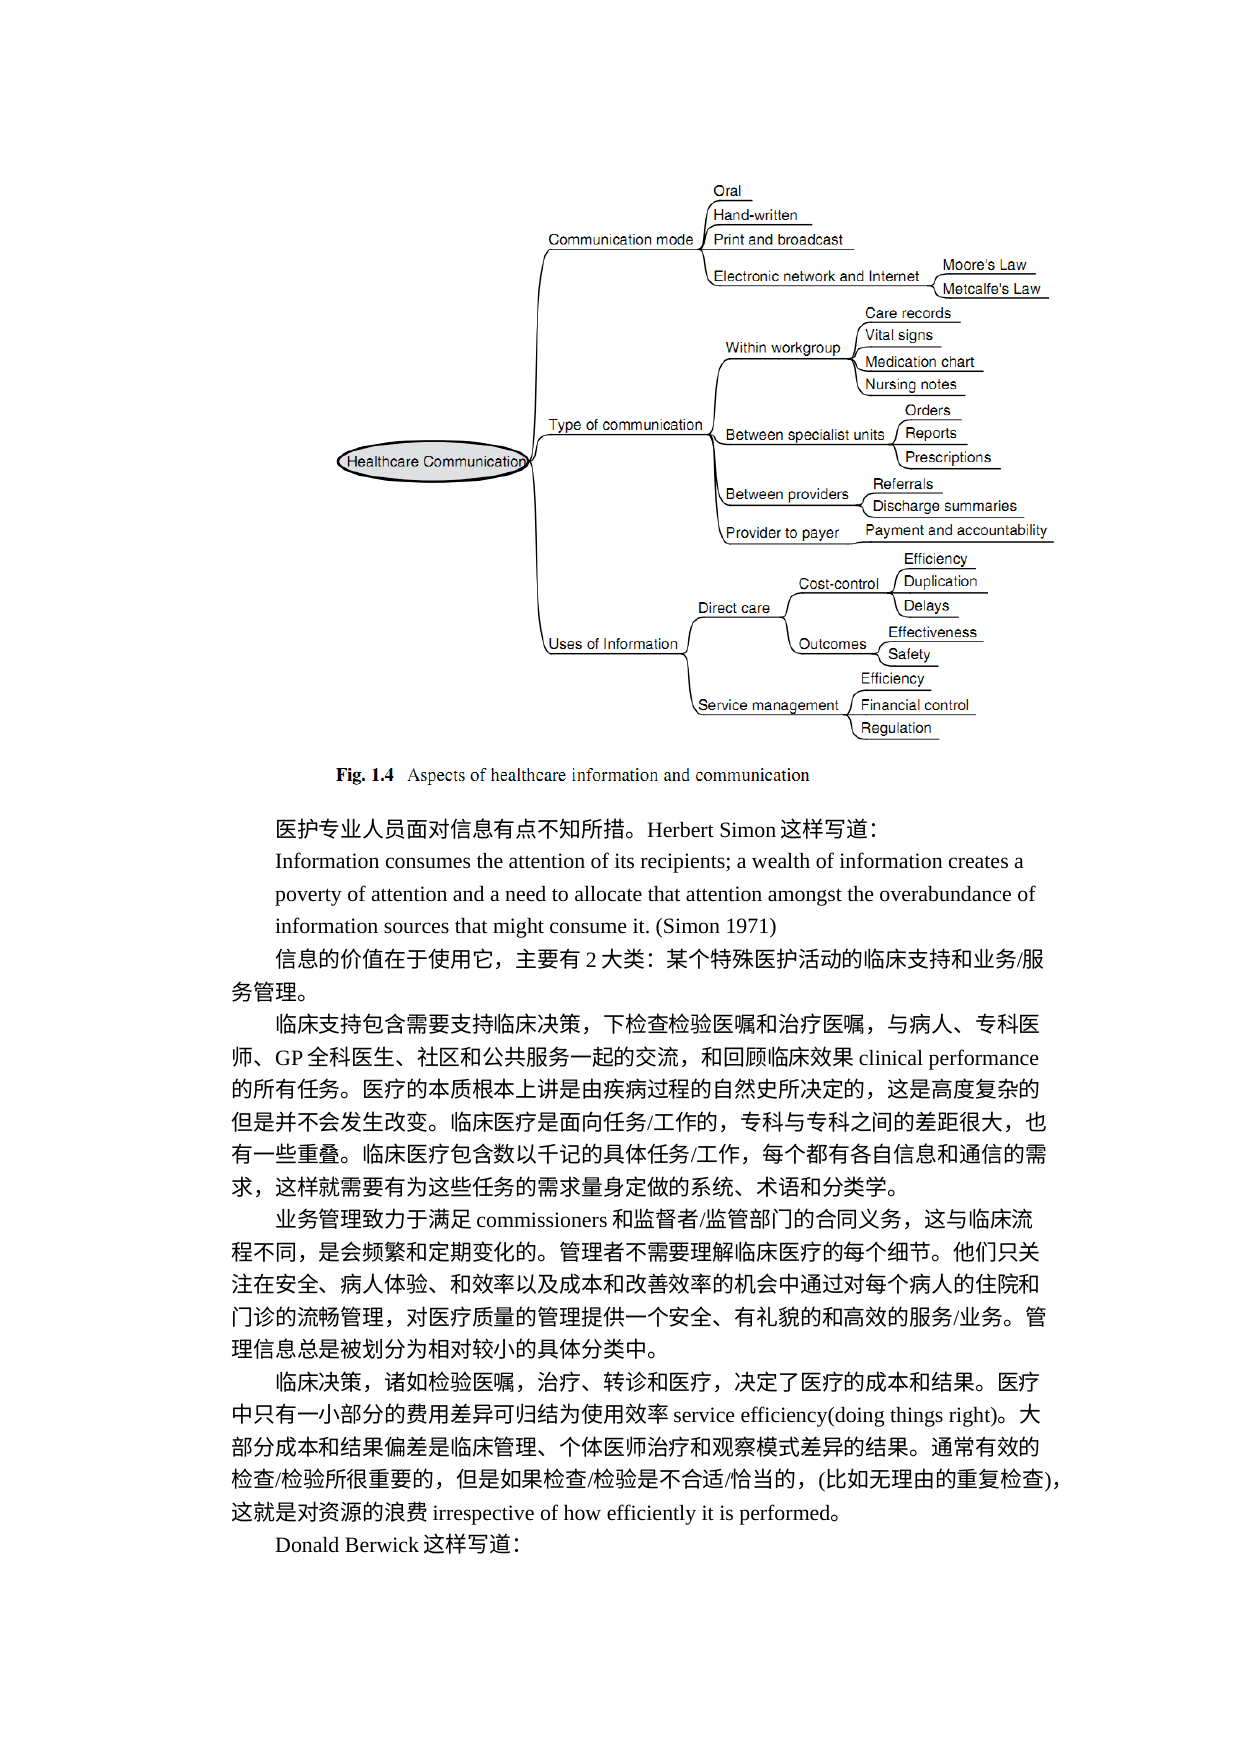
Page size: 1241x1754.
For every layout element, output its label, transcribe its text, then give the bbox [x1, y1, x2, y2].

list Donald Berwick这样写道： [231, 1527, 1053, 1559]
list 信息的价值在于使用它，主要有2大类：某个特殊医护活动的临床支持和业务/服务管理。 [231, 942, 1053, 1007]
picture [275, 167, 1141, 807]
list information sources that might consume it. (Simon 1971) [231, 909, 1053, 942]
list poverty of attention and a need to allocate that attention amongst the overabundance of [231, 877, 1053, 909]
list 临床决策，诸如检验医嘱，治疗、转诊和医疗，决定了医疗的成本和结果。医疗中只有一小部分的费用差异可归结为使用效率service efficiency(doing things right)。大部分成本和结果偏差是临床管理、个体医师治疗和观察模式差异的结果。通常有效的检查/检验所很重要的，但是如果检查/检验是不合适/恰当的，(比如无理由的重复检查)，这就是对资源的浪费irrespective of how efficiently it is performed。 [231, 1364, 1053, 1527]
list 临床支持包含需要支持临床决策，下检查检验医嘱和治疗医嘱，与病人、专科医师、GP全科医生、社区和公共服务一起的交流，和回顾临床效果clinical performance的所有任务。医疗的本质根本上讲是由疾病过程的自然史所决定的，这是高度复杂的但是并不会发生改变。临床医疗是面向任务/工作的，专科与专科之间的差距很大，也有一些重叠。临床医疗包含数以千记的具体任务/工作，每个都有各自信息和通信的需求，这样就需要有为这些任务的需求量身定做的系统、术语和分类学。 [231, 1007, 1053, 1202]
list 医护专业人员面对信息有点不知所措。Herbert Simon这样写道： [231, 812, 1053, 844]
list 业务管理致力于满足commissioners和监督者/监管部门的合同义务，这与临床流程不同，是会频繁和定期变化的。管理者不需要理解临床医疗的每个细节。他们只关注在安全、病人体验、和效率以及成本和改善效率的机会中通过对每个病人的住院和门诊的流畅管理，对医疗质量的管理提供一个安全、有礼貌的和高效的服务/业务。管理信息总是被划分为相对较小的具体分类中。 [231, 1202, 1053, 1364]
list Information consumes the attention of its recipients; a wealth of information creates a [231, 844, 1053, 877]
